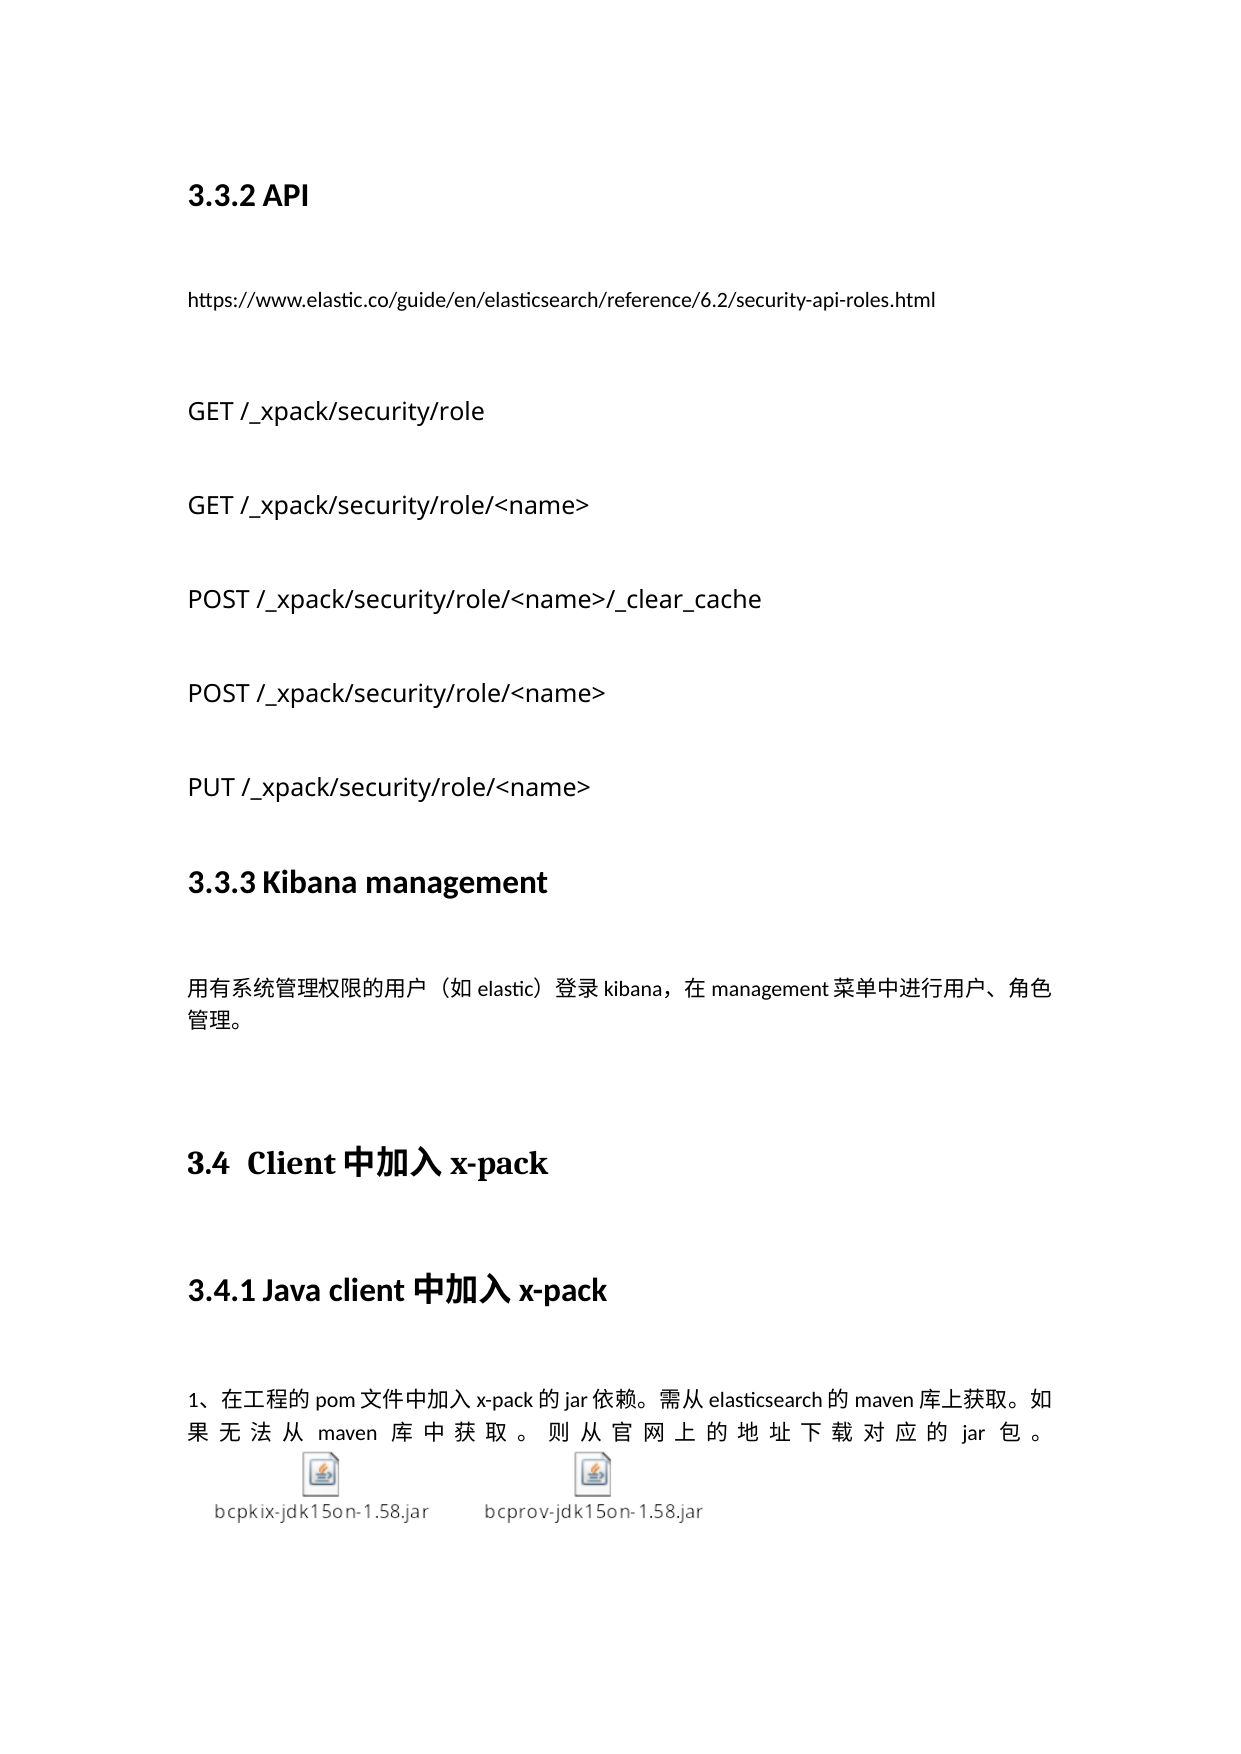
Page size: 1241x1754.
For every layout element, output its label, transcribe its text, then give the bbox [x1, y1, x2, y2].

subtitle Kibana management [187, 849, 1053, 914]
subtitle Client中加入 x-pack [187, 1128, 1053, 1193]
text 用有系统管理权限的用户（如 elastic）登录kibana，在 management菜单中进行用户、角色管理。 [187, 971, 1053, 1036]
text POST /_xpack/security/role/<name>/_clear_cache [187, 566, 1053, 631]
subtitle API [187, 162, 1053, 227]
text POST /_xpack/security/role/<name> [187, 660, 1053, 725]
text GET /_xpack/security/role [187, 378, 1053, 443]
text https://www.elastic.co/guide/en/elasticsearch/reference/6.2/security-api-roles.html [187, 284, 1053, 316]
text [187, 1382, 1053, 1544]
text GET /_xpack/security/role/<name> [187, 472, 1053, 537]
subtitle Java client中加入x-pack [187, 1255, 1053, 1320]
text PUT /_xpack/security/role/<name> [187, 754, 1053, 819]
